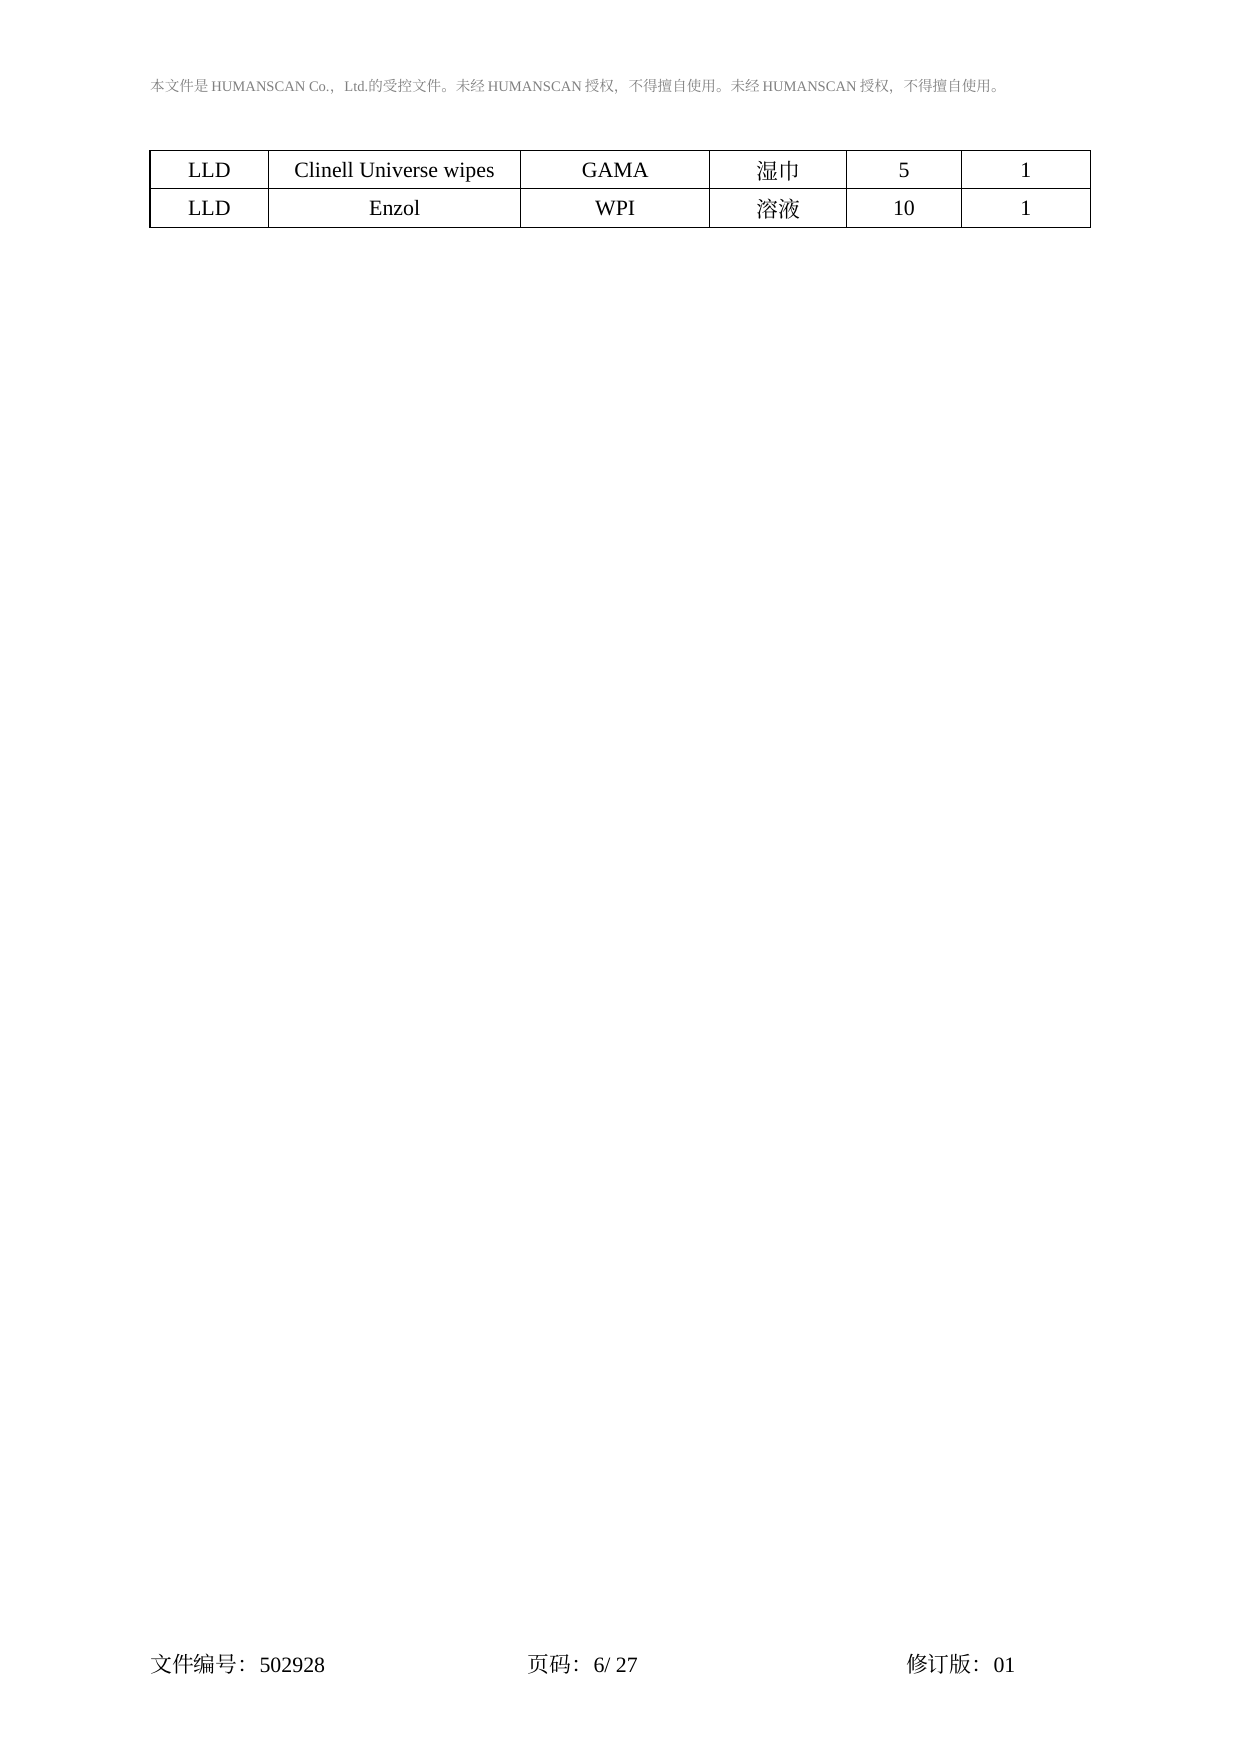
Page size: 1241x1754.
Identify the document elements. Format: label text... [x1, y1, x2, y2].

table_cell 溶液 [710, 189, 846, 227]
table_cell Clinell Universe wipes [269, 151, 520, 188]
table_cell GAMA [521, 151, 709, 188]
table_cell 5 [847, 151, 961, 188]
table_cell 1 [962, 151, 1090, 188]
table_cell Enzol [269, 189, 520, 227]
table_cell LLD [151, 151, 268, 188]
table_cell 湿巾 [710, 151, 846, 188]
table_cell WPI [521, 189, 709, 227]
table_cell 1 [962, 189, 1090, 227]
table_cell 10 [847, 189, 961, 227]
table_cell LLD [151, 189, 268, 227]
